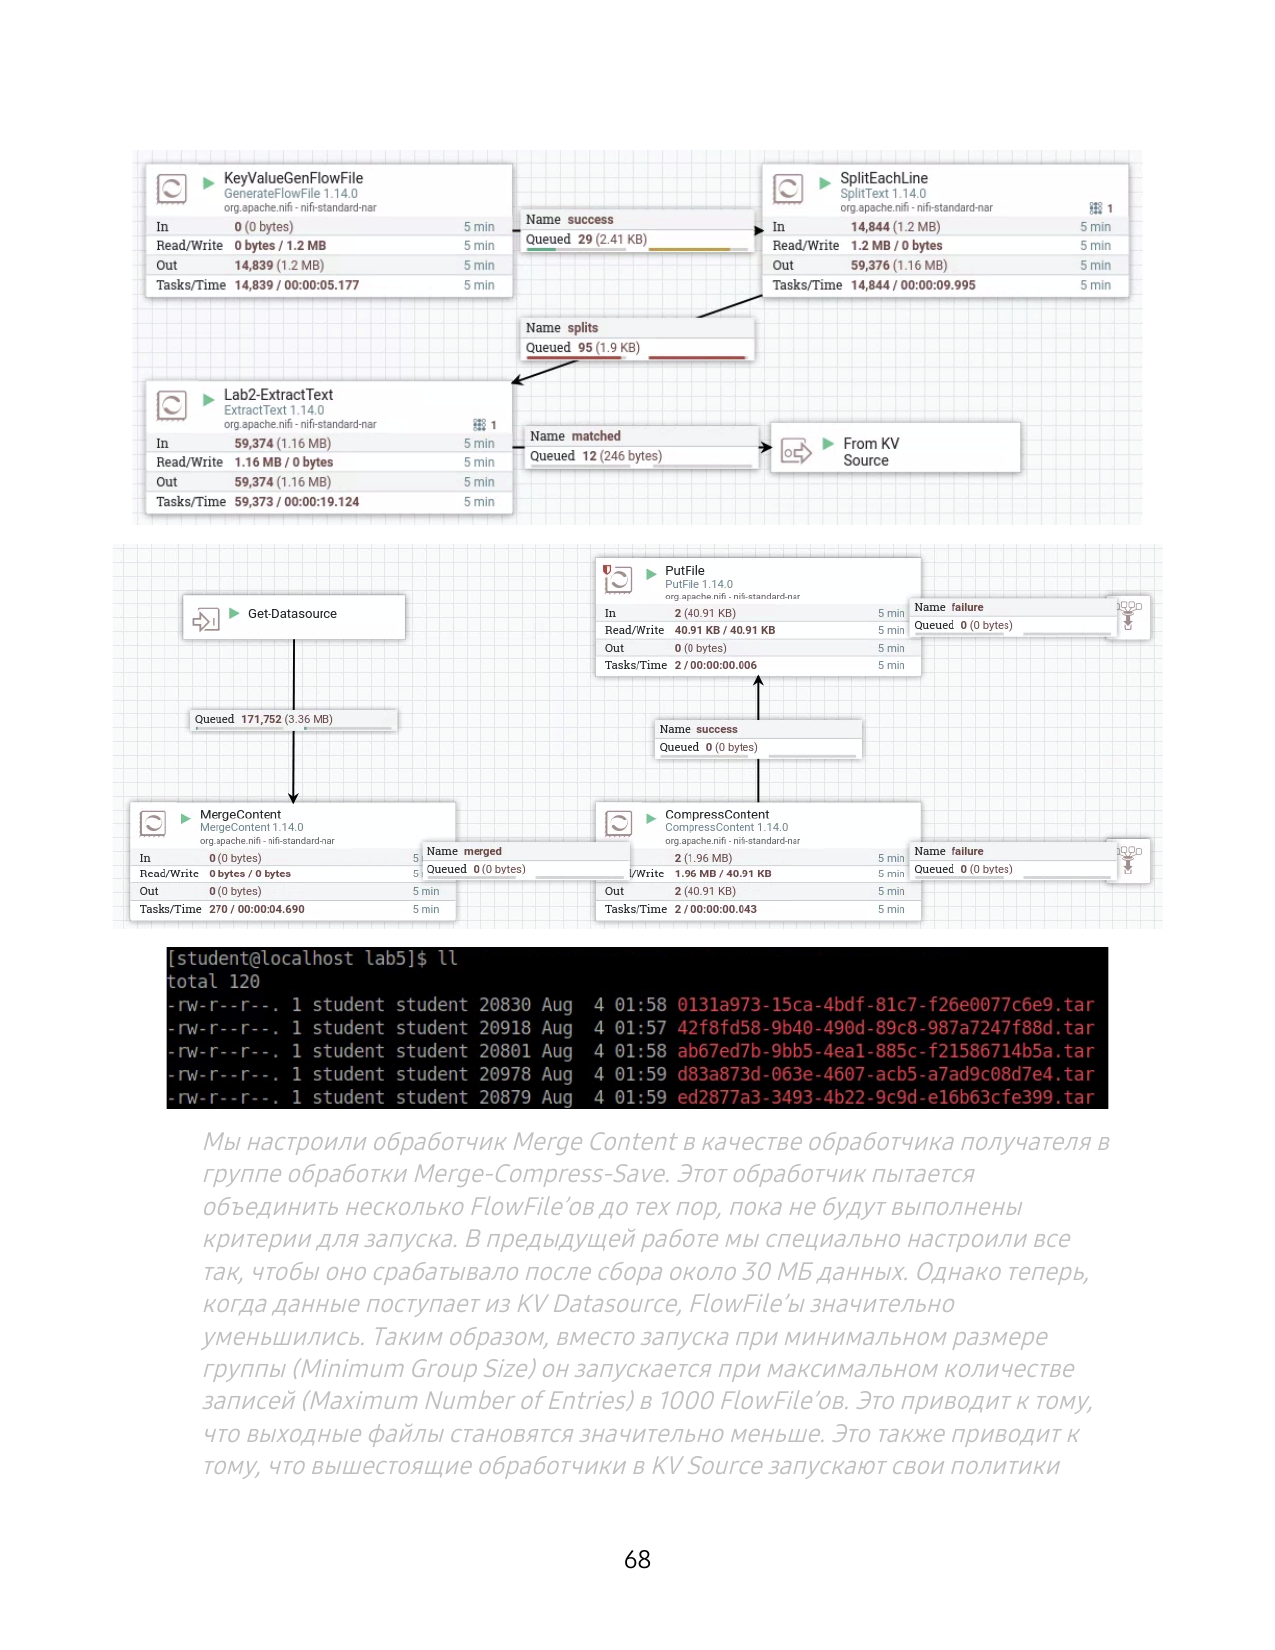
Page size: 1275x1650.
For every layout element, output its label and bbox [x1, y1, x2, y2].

text [201, 1127, 1117, 1481]
picture [132, 150, 1143, 525]
picture [112, 544, 1163, 929]
picture [166, 947, 1109, 1109]
